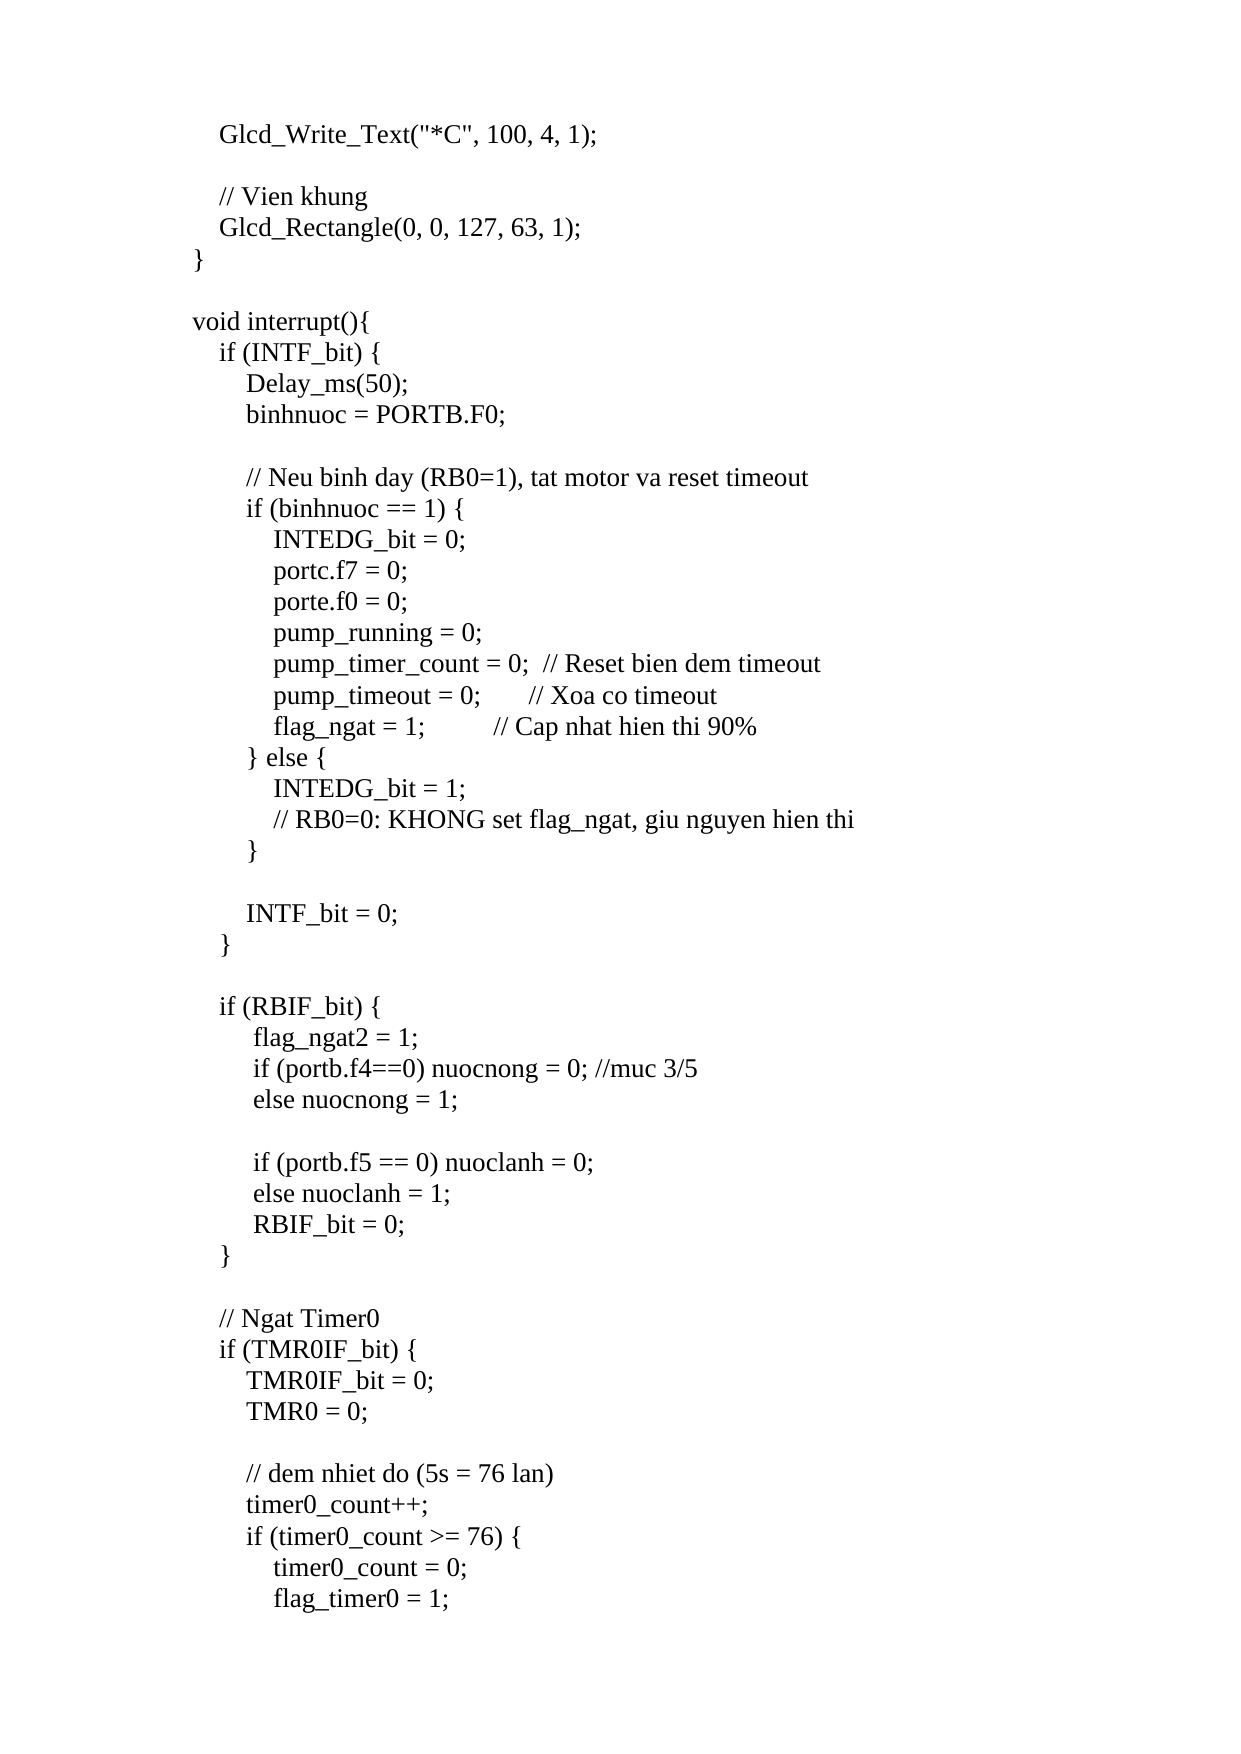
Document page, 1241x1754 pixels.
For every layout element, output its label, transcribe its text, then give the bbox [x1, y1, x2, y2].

text // dem nhiet do (5s = 76 lan) [192, 1457, 1092, 1488]
text porte.f0 = 0; [192, 585, 1092, 616]
text portc.f7 = 0; [192, 554, 1092, 585]
text } [192, 1239, 1092, 1271]
text pump_timer_count = 0; // Reset bien dem timeout [192, 648, 1092, 679]
text if (portb.f4==0) nuocnong = 0; //muc 3/5 [192, 1052, 1092, 1084]
text if (portb.f5 == 0) nuoclanh = 0; [192, 1146, 1092, 1177]
text // Ngat Timer0 [192, 1302, 1092, 1333]
text RBIF_bit = 0; [192, 1208, 1092, 1239]
text INTEDG_bit = 0; [192, 523, 1092, 554]
text if (INTF_bit) { [192, 336, 1092, 367]
text // Vien khung [192, 180, 1092, 212]
text if (timer0_count >= 76) { [192, 1520, 1092, 1551]
text } [192, 834, 1092, 866]
text flag_ngat2 = 1; [192, 1021, 1092, 1052]
text void interrupt(){ [192, 305, 1092, 336]
text Delay_ms(50); [192, 367, 1092, 398]
text else nuocnong = 1; [192, 1084, 1092, 1115]
text if (TMR0IF_bit) { [192, 1333, 1092, 1364]
text } [192, 928, 1092, 959]
text } [192, 243, 1092, 274]
text TMR0 = 0; [192, 1395, 1092, 1426]
text if (RBIF_bit) { [192, 990, 1092, 1021]
text INTF_bit = 0; [192, 897, 1092, 928]
text else nuoclanh = 1; [192, 1177, 1092, 1208]
text timer0_count++; [192, 1488, 1092, 1520]
text } else { [192, 741, 1092, 772]
text timer0_count = 0; [192, 1551, 1092, 1582]
text pump_running = 0; [192, 616, 1092, 648]
text // RB0=0: KHONG set flag_ngat, giu nguyen hien thi [192, 803, 1092, 834]
text TMR0IF_bit = 0; [192, 1364, 1092, 1395]
text flag_timer0 = 1; [192, 1582, 1092, 1613]
text Glcd_Write_Text("*C", 100, 4, 1); [192, 118, 1092, 149]
text // Neu binh day (RB0=1), tat motor va reset timeout [192, 461, 1092, 492]
text INTEDG_bit = 1; [192, 772, 1092, 803]
text binhnuoc = PORTB.F0; [192, 398, 1092, 429]
text flag_ngat = 1; // Cap nhat hien thi 90% [192, 710, 1092, 741]
text Glcd_Rectangle(0, 0, 127, 63, 1); [192, 212, 1092, 243]
text pump_timeout = 0; // Xoa co timeout [192, 679, 1092, 710]
text if (binhnuoc == 1) { [192, 492, 1092, 523]
